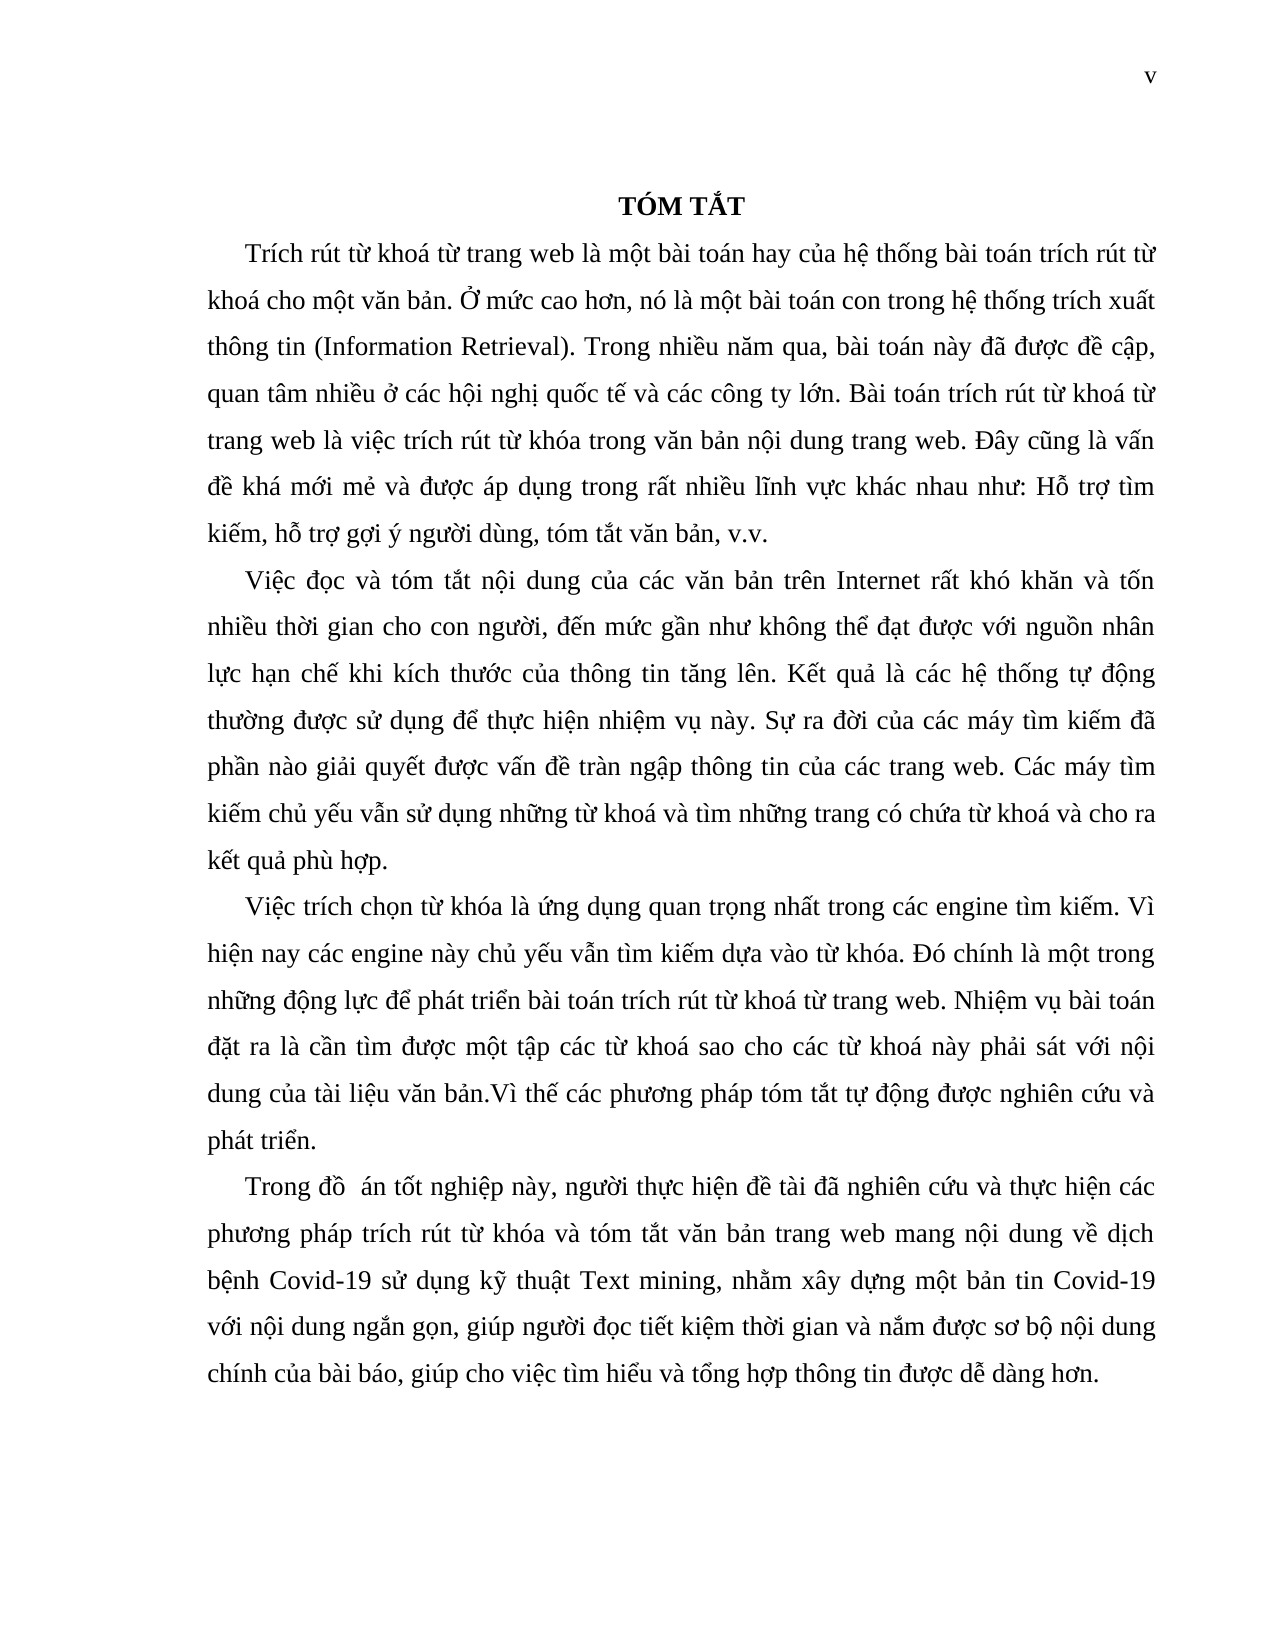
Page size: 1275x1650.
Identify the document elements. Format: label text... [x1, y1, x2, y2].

text TÓM TẮT [207, 191, 1156, 222]
text Trích rút từ khoá từ trang web là một bài toán hay của hệ thống bài toán trích rút từ khoá cho một văn bản. Ở mức cao hơn, nó là một bài toán con trong hệ thống trích xuất thông tin (Information Retrieval). Trong nhiều năm qua, bài toán này đã được đề cập, quan tâm nhiều ở các hội nghị quốc tế và các công ty lớn. Bài toán trích rút từ khoá từ trang web là việc trích rút từ khóa trong văn bản nội dung trang web. Đây cũng là vấn đề khá mới mẻ và được áp dụng trong rất nhiều lĩnh vực khác nhau như: Hỗ trợ tìm kiếm, hỗ trợ gợi ý người dùng, tóm tắt văn bản, v.v. [207, 237, 1156, 548]
text Việc đọc và tóm tắt nội dung của các văn bản trên Internet rất khó khăn và tốn nhiều thời gian cho con người, đến mức gần như không thể đạt được với nguồn nhân lực hạn chế khi kích thước của thông tin tăng lên. Kết quả là các hệ thống tự động thường được sử dụng để thực hiện nhiệm vụ này. Sự ra đời của các máy tìm kiếm đã phần nào giải quyết được vấn đề tràn ngập thông tin của các trang web. Các máy tìm kiếm chủ yếu vẫn sử dụng những từ khoá và tìm những trang có chứa từ khoá và cho ra kết quả phù hợp. [207, 564, 1156, 875]
text Trong đồ án tốt nghiệp này, người thực hiện đề tài đã nghiên cứu và thực hiện các phương pháp trích rút từ khóa và tóm tắt văn bản trang web mang nội dung về dịch bệnh Covid-19 sử dụng kỹ thuật Text mining, nhằm xây dựng một bản tin Covid-19 với nội dung ngắn gọn, giúp người đọc tiết kiệm thời gian và nắm được sơ bộ nội dung chính của bài báo, giúp cho việc tìm hiểu và tổng hợp thông tin được dễ dàng hơn. [207, 1171, 1156, 1388]
text Việc trích chọn từ khóa là ứng dụng quan trọng nhất trong các engine tìm kiếm. Vì hiện nay các engine này chủ yếu vẫn tìm kiếm dựa vào từ khóa. Đó chính là một trong những động lực để phát triển bài toán trích rút từ khoá từ trang web. Nhiệm vụ bài toán đặt ra là cần tìm được một tập các từ khoá sao cho các từ khoá này phải sát với nội dung của tài liệu văn bản.Vì thế các phương pháp tóm tắt tự động được nghiên cứu và phát triển. [207, 891, 1156, 1155]
